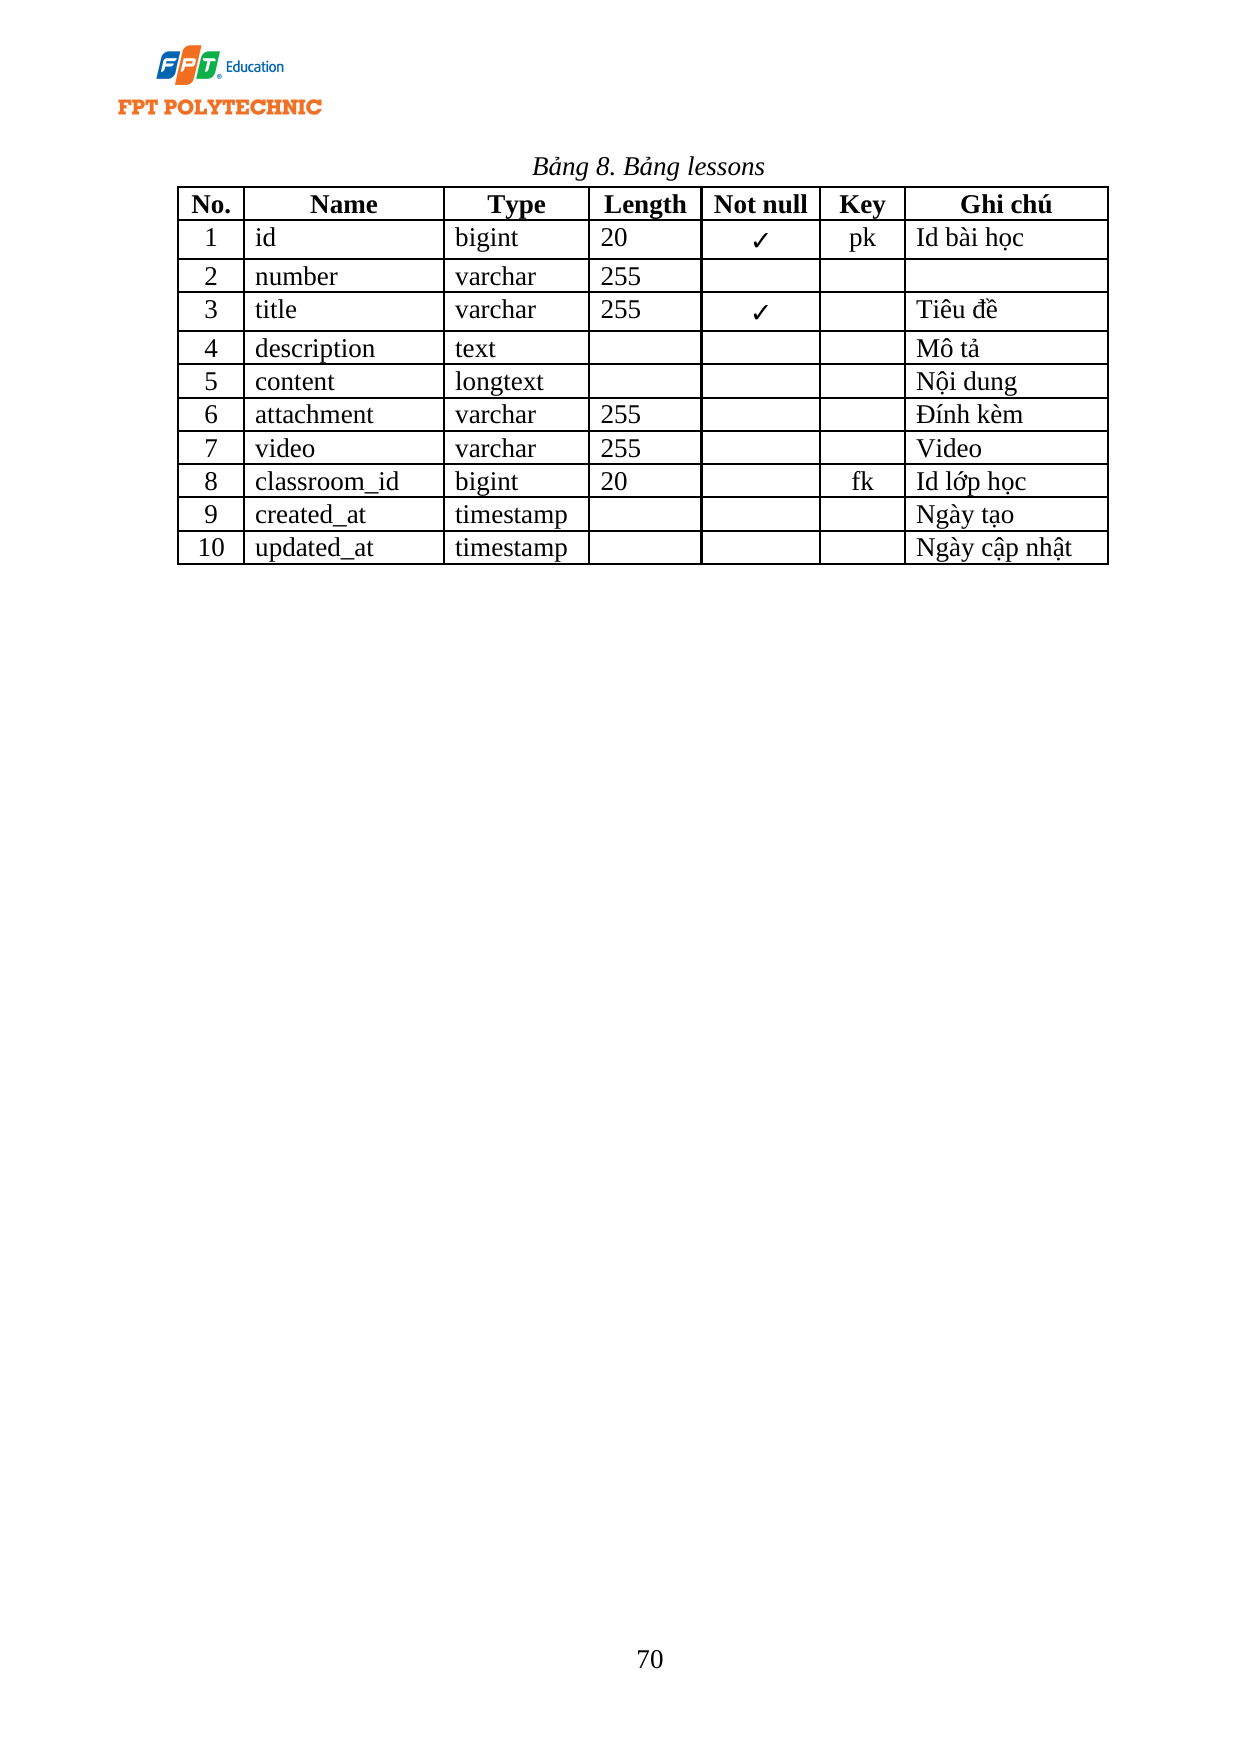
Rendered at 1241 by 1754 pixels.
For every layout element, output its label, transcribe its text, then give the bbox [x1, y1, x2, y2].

table_cell [703, 332, 819, 363]
table_cell 255 [590, 432, 700, 463]
table_cell ✓ [703, 221, 819, 258]
table_cell [590, 498, 700, 529]
table_cell created_at [245, 498, 443, 529]
table_cell 10 [179, 532, 243, 563]
table_cell timestamp [445, 498, 588, 529]
text Bảng 8. Bảng lessons [177, 150, 1122, 181]
table_cell bigint [445, 221, 588, 258]
table_cell 255 [590, 399, 700, 430]
table_header Name [245, 188, 443, 219]
table_cell 4 [179, 332, 243, 363]
table_cell 1 [179, 221, 243, 258]
table_cell varchar [445, 432, 588, 463]
table_cell id [245, 221, 443, 258]
table_header Not null [703, 188, 819, 219]
table_cell [821, 432, 904, 463]
table_header Key [821, 188, 904, 219]
table_cell [821, 365, 904, 397]
table_cell [590, 365, 700, 397]
table_cell [703, 399, 819, 430]
table_cell Video [906, 432, 1107, 463]
table_cell [703, 465, 819, 496]
table_cell attachment [245, 399, 443, 430]
table_cell 5 [179, 365, 243, 397]
table_cell [906, 260, 1107, 291]
table_cell Ngày cập nhật [906, 532, 1107, 563]
table_cell 20 [590, 465, 700, 496]
table_cell pk [821, 221, 904, 258]
table_cell [821, 260, 904, 291]
table_header Length [590, 188, 700, 219]
table_cell 8 [179, 465, 243, 496]
table_cell varchar [445, 293, 588, 330]
table_cell Ngày tạo [906, 498, 1107, 529]
table_cell [703, 532, 819, 563]
table_cell [703, 498, 819, 529]
table_cell bigint [445, 465, 588, 496]
table_header Ghi chú [906, 188, 1107, 219]
table_cell 20 [590, 221, 700, 258]
table_cell [590, 332, 700, 363]
table_cell title [245, 293, 443, 330]
table_cell [821, 498, 904, 529]
table_cell 7 [179, 432, 243, 463]
table_cell longtext [445, 365, 588, 397]
table_cell timestamp [445, 532, 588, 563]
table_cell ✓ [703, 293, 819, 330]
table_cell [703, 365, 819, 397]
table_cell [821, 399, 904, 430]
picture [111, 36, 329, 131]
table_cell [590, 532, 700, 563]
table_cell content [245, 365, 443, 397]
table_cell number [245, 260, 443, 291]
table_header Type [445, 188, 588, 219]
table_cell Đính kèm [906, 399, 1107, 430]
table_cell Mô tả [906, 332, 1107, 363]
table_cell 3 [179, 293, 243, 330]
table_cell 255 [590, 260, 700, 291]
table_cell [821, 293, 904, 330]
table_cell [703, 260, 819, 291]
table_cell [703, 432, 819, 463]
table_cell Id bài học [906, 221, 1107, 258]
table_cell varchar [445, 260, 588, 291]
table_cell 6 [179, 399, 243, 430]
table_cell updated_at [245, 532, 443, 563]
table_cell 2 [179, 260, 243, 291]
table_cell 9 [179, 498, 243, 529]
table_cell varchar [445, 399, 588, 430]
table_cell 255 [590, 293, 700, 330]
table_cell Id lớp học [906, 465, 1107, 496]
table_cell [821, 532, 904, 563]
table_cell classroom_id [245, 465, 443, 496]
table_cell video [245, 432, 443, 463]
table_cell [821, 332, 904, 363]
table_cell Tiêu đề [906, 293, 1107, 330]
table_cell fk [821, 465, 904, 496]
table_header No. [179, 188, 243, 219]
table_cell text [445, 332, 588, 363]
table_cell description [245, 332, 443, 363]
table_cell Nội dung [906, 365, 1107, 397]
